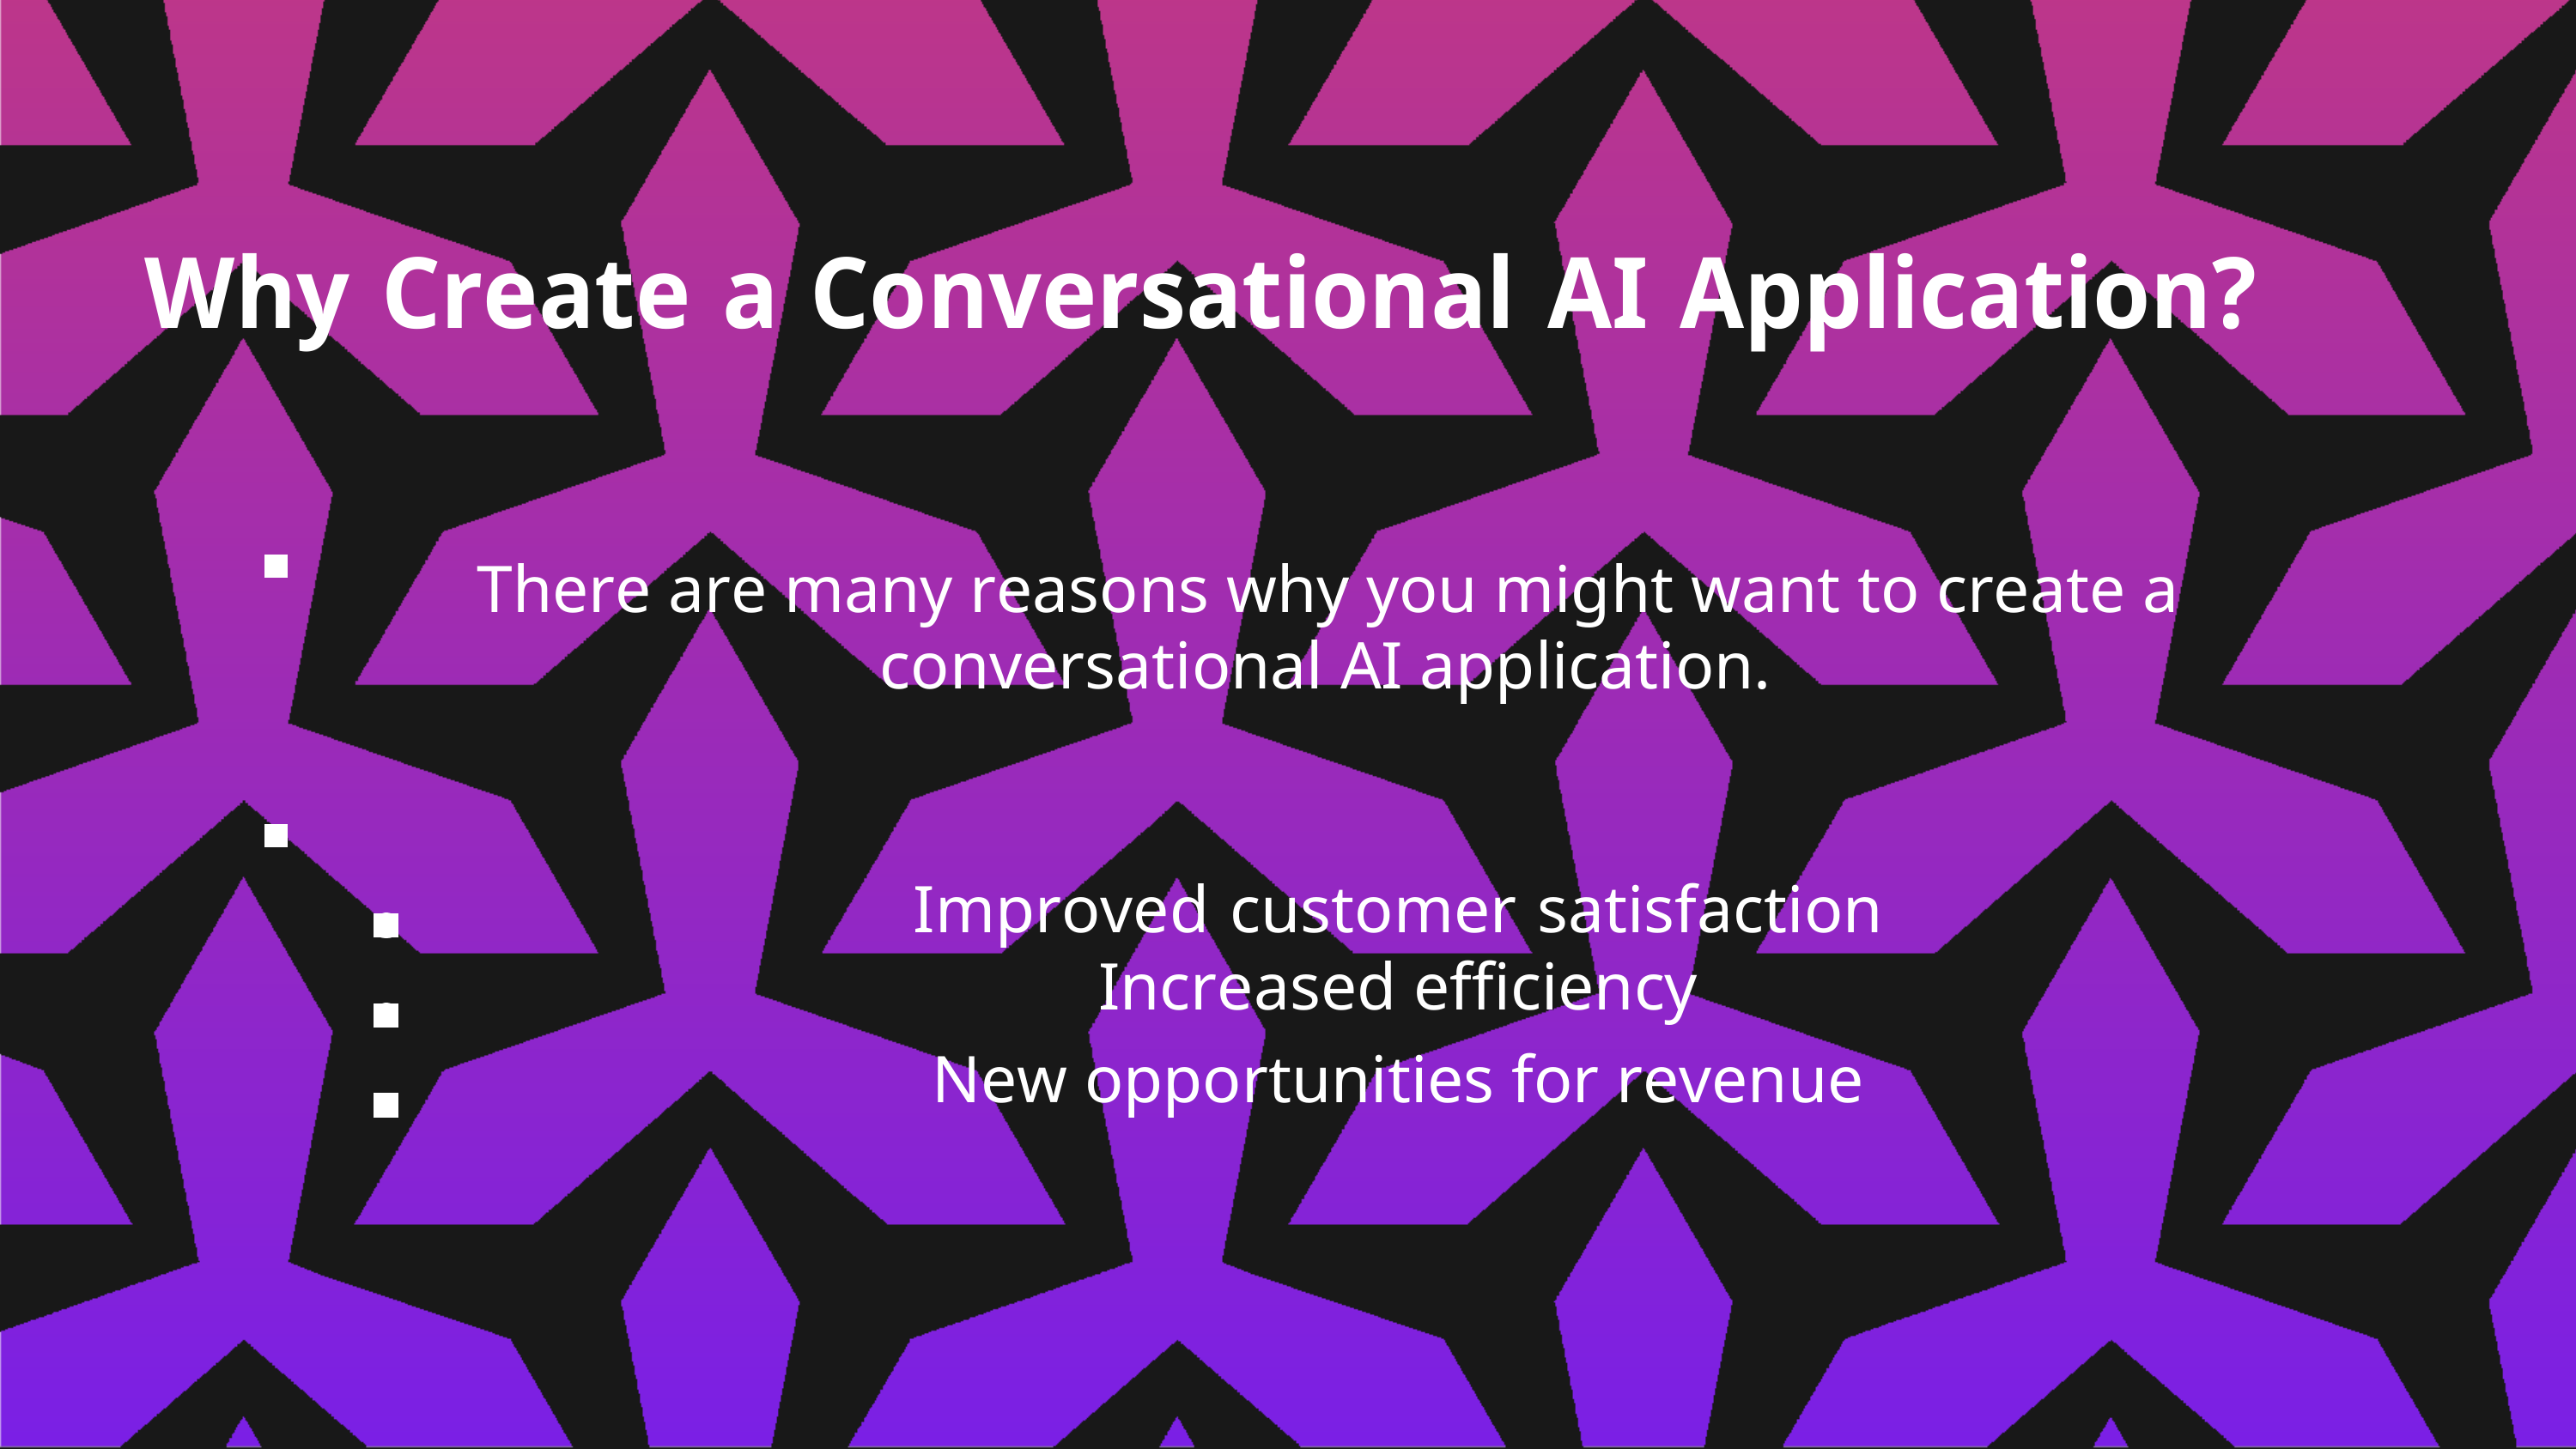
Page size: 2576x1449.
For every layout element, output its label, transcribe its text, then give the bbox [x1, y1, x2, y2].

text Why Create a Conversational AI Application? [145, 223, 2576, 357]
text There are many reasons why you might want to create a conversational AI application. [477, 549, 2576, 708]
picture [0, 0, 2576, 1449]
text Improved customer satisfaction Increased efficiency [822, 869, 1974, 1028]
text New opportunities for revenue [496, 1028, 2300, 1121]
